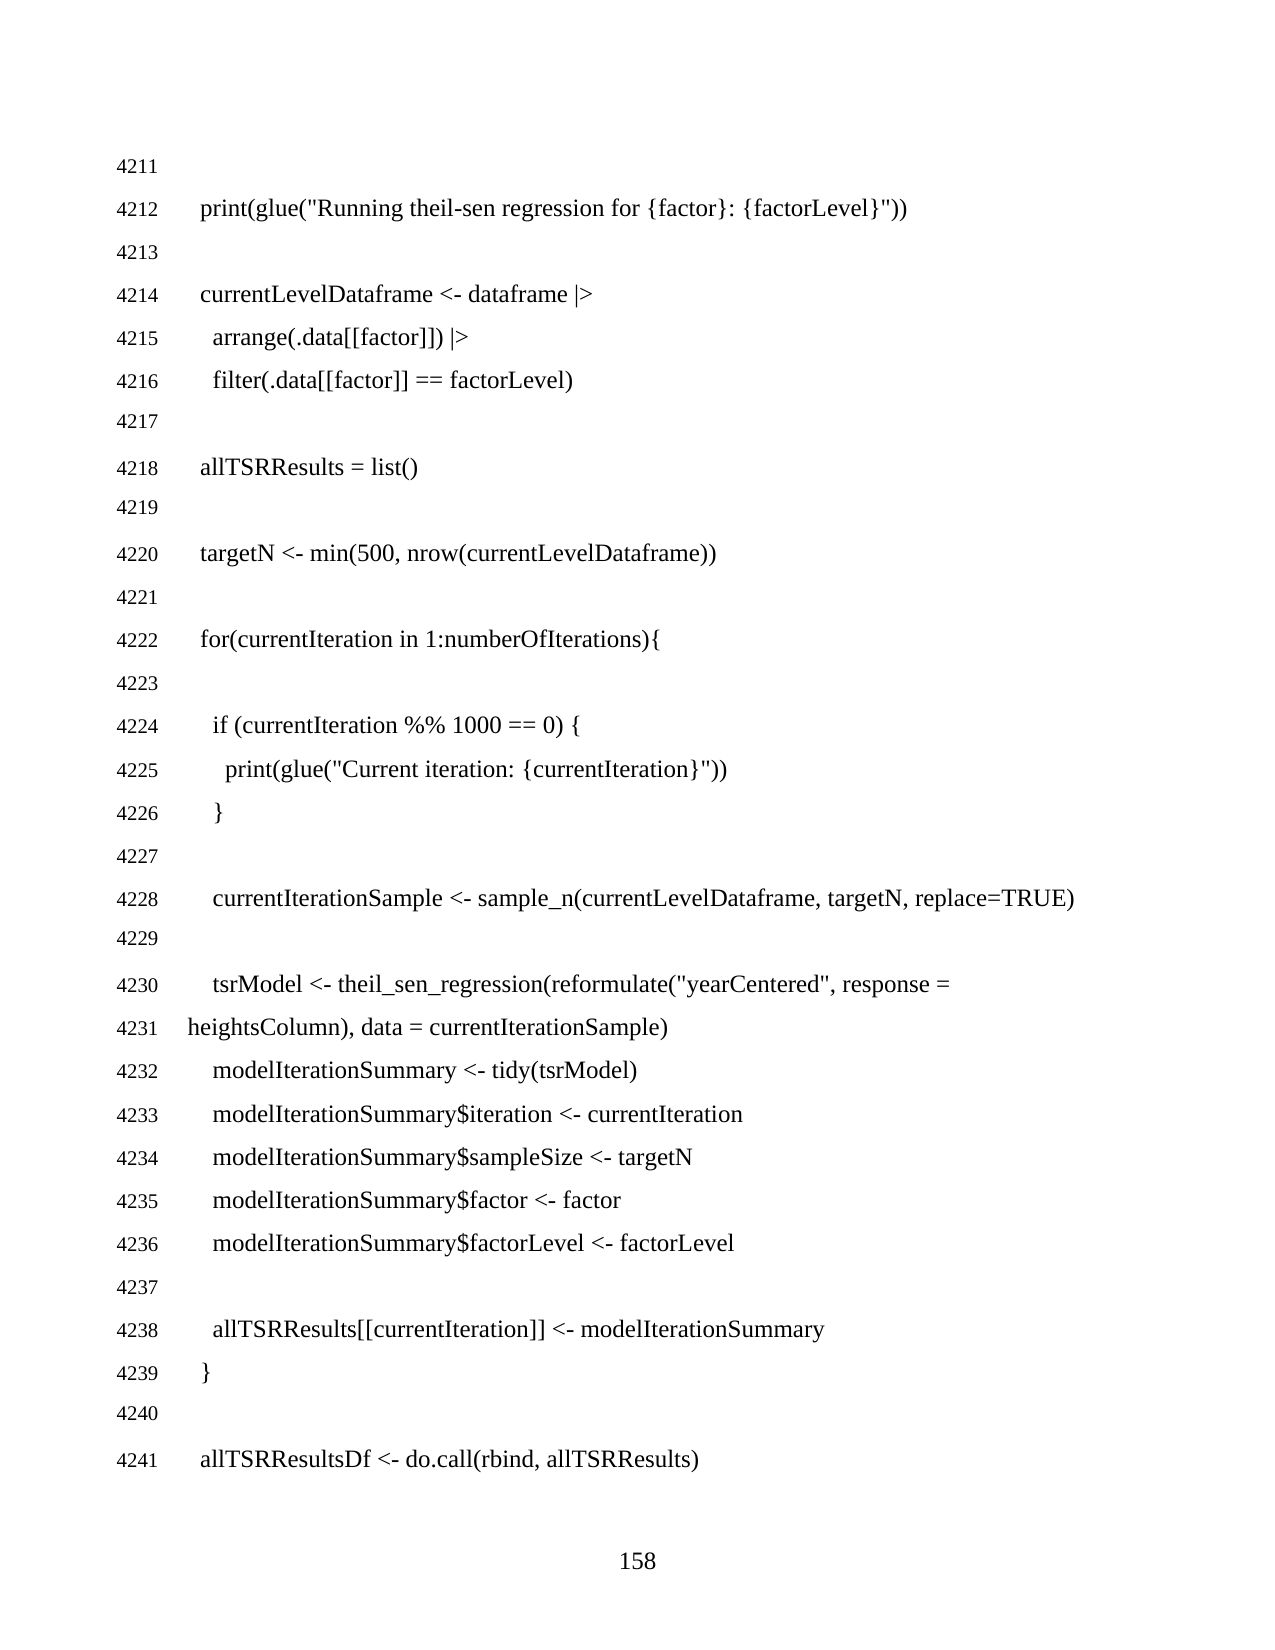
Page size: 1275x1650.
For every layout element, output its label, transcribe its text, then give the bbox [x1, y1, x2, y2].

text currentLevelDataframe <- dataframe |> [187, 279, 1087, 308]
text filter(.data[[factor]] == factorLevel) [187, 366, 1087, 394]
text modelIterationSummary$iteration <- currentIteration [187, 1099, 1087, 1127]
text allTSRResults = list() [187, 452, 1087, 481]
text targetN <- min(500, nrow(currentLevelDataframe)) [187, 538, 1087, 567]
text for(currentIteration in 1:numberOfIterations){ [187, 624, 1087, 653]
text } [187, 1357, 1087, 1386]
text modelIterationSummary$factor <- factor [187, 1185, 1087, 1214]
text modelIterationSummary <- tidy(tsrModel) [187, 1056, 1087, 1084]
text allTSRResultsDf <- do.call(rbind, allTSRResults) [187, 1444, 1087, 1472]
text modelIterationSummary$factorLevel <- factorLevel [187, 1228, 1087, 1257]
text modelIterationSummary$sampleSize <- targetN [187, 1142, 1087, 1171]
text if (currentIteration %% 1000 == 0) { [187, 711, 1087, 739]
text arrange(.data[[factor]]) |> [187, 322, 1087, 351]
text print(glue("Current iteration: {currentIteration}")) [187, 754, 1087, 782]
text currentIterationSample <- sample_n(currentLevelDataframe, targetN, replace=TRUE) [187, 883, 1087, 912]
text } [187, 797, 1087, 826]
text print(glue("Running theil-sen regression for {factor}: {factorLevel}")) [187, 193, 1087, 222]
text tsrModel <- theil_sen_regression(reformulate("yearCentered", response = heightsColumn), data = currentIterationSample) [187, 969, 1087, 1041]
text allTSRResults[[currentIteration]] <- modelIterationSummary [187, 1314, 1087, 1343]
